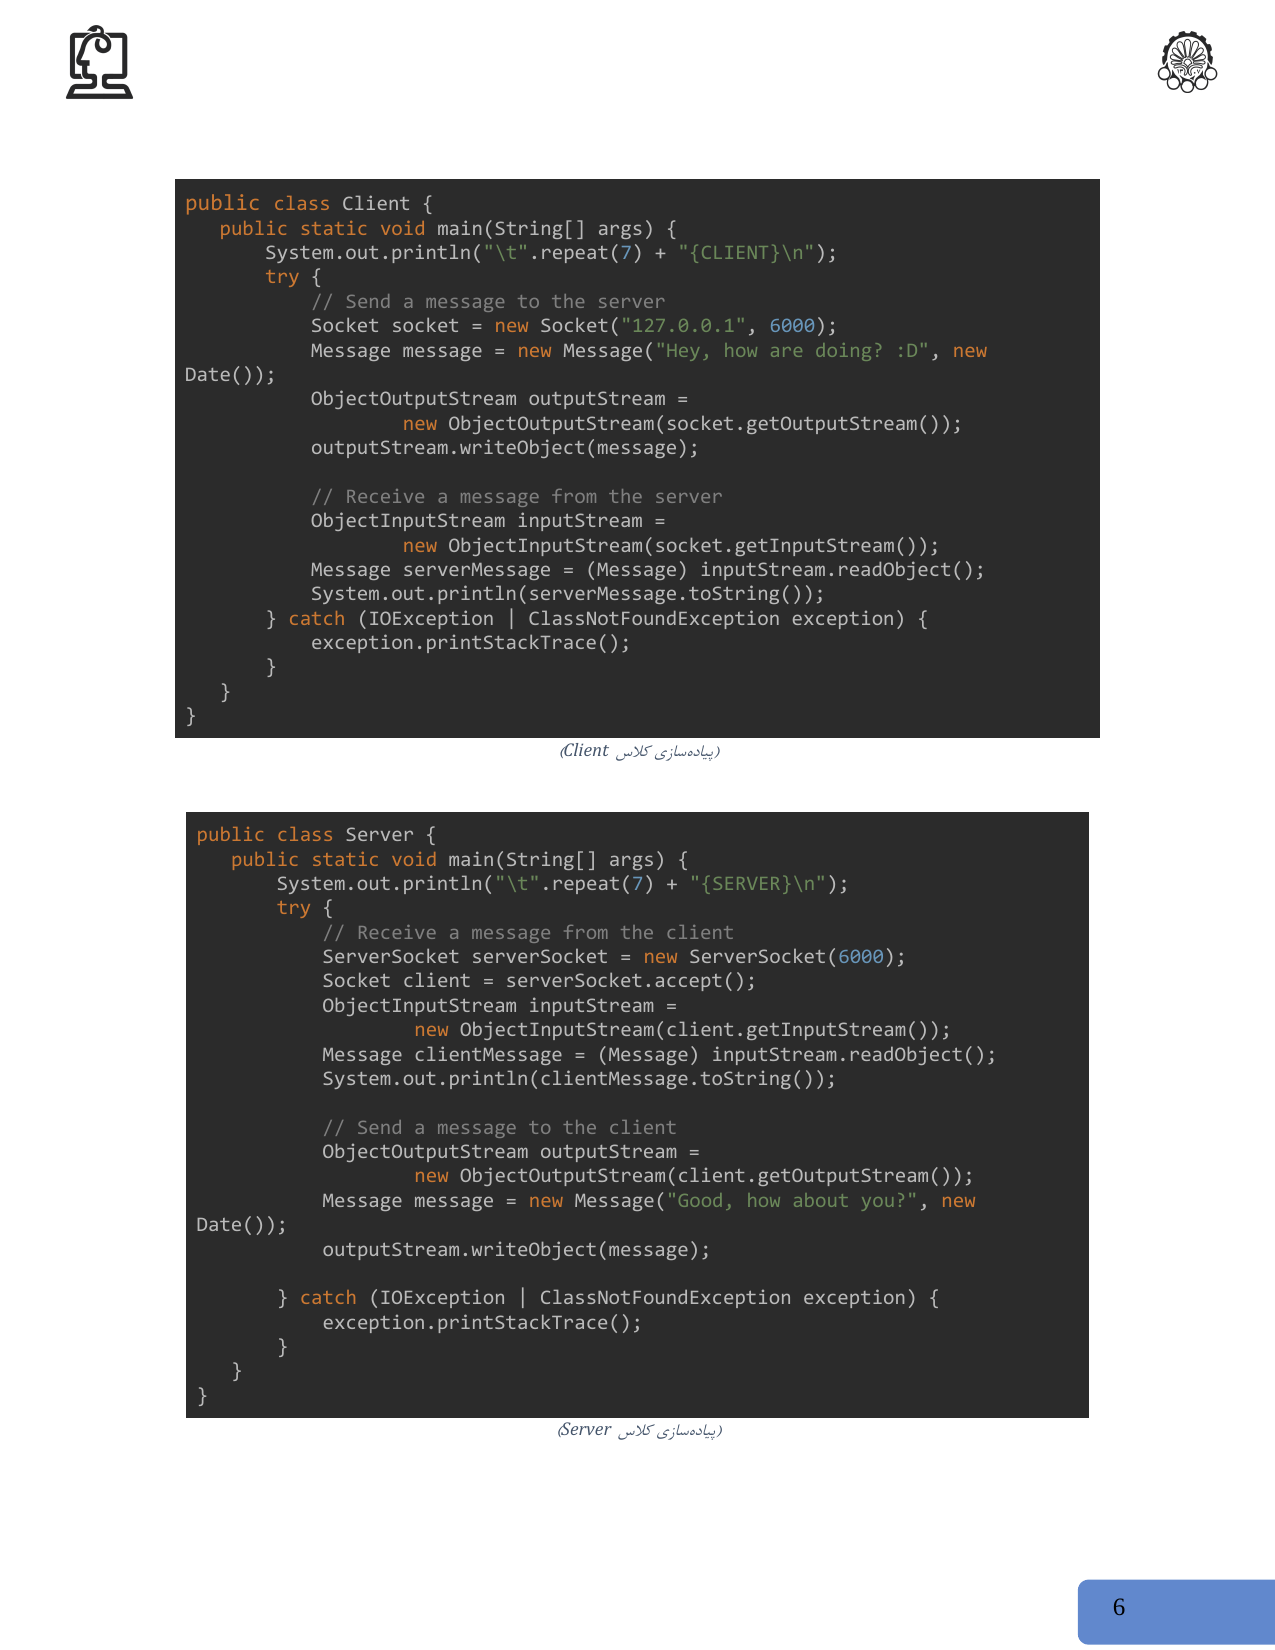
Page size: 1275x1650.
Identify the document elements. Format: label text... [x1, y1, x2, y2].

text (پیاده‌سازی کلاس Server) [150, 1418, 1125, 1442]
text (پیاده‌سازی کلاس Client) [150, 738, 1125, 763]
table_header public class Client { public static void main(String[] args) { System.out.println("\t".repeat(7) + "{CLIENT}\n"); try { // Send a message to the server Socket socket = new Socket("127.0.0.1", 6000); Message message = new Message("Hey, how are doing? :D", new Date()); ObjectOutputStream outputStream = new ObjectOutputStream(socket.getOutputStream()); outputStream.writeObject(message); // Receive a message from the server ObjectInputStream inputStream = new ObjectInputStream(socket.getInputStream()); Message serverMessage = (Message) inputStream.readObject(); System.out.println(serverMessage.toString()); } catch (IOException | ClassNotFoundException exception) { exception.printStackTrace(); } } } [175, 179, 1100, 738]
table_header public class Server { public static void main(String[] args) { System.out.println("\t".repeat(7) + "{SERVER}\n"); try { // Receive a message from the client ServerSocket serverSocket = new ServerSocket(6000); Socket client = serverSocket.accept(); ObjectInputStream inputStream = new ObjectInputStream(client.getInputStream()); Message clientMessage = (Message) inputStream.readObject(); System.out.println(clientMessage.toString()); // Send a message to the client ObjectOutputStream outputStream = new ObjectOutputStream(client.getOutputStream()); Message message = new Message("Good, how about you?", new Date()); outputStream.writeObject(message); } catch (IOException | ClassNotFoundException exception) { exception.printStackTrace(); } } } [186, 812, 1089, 1418]
